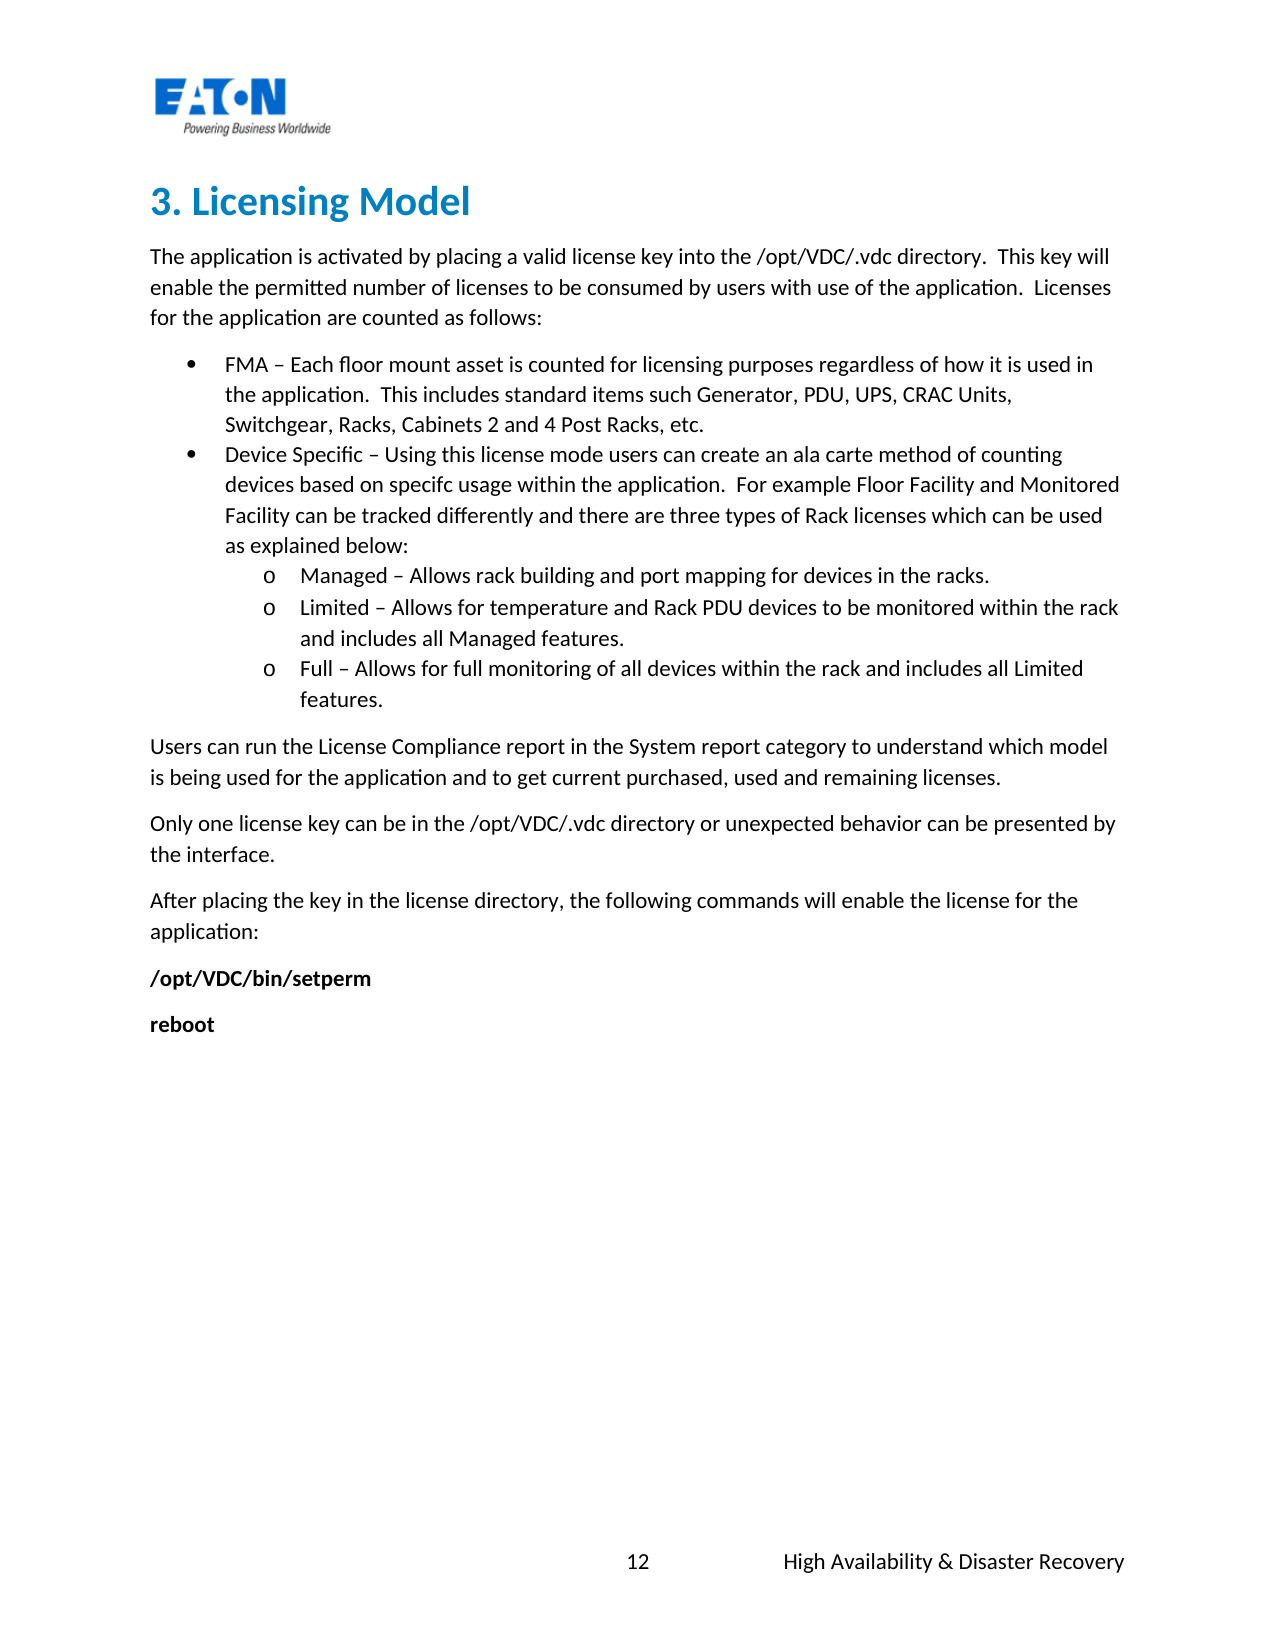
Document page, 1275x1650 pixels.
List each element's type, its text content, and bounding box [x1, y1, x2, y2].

picture [150, 75, 337, 140]
list Device Specific – Using this license mode users can create an ala carte method of counting devices based on specifc usage within the application. For example Floor Facility and Monitored Facility can be tracked differently and there are three types of Rack licenses which can be used as explained below: [187, 440, 1125, 559]
list Managed – Allows rack building and port mapping for devices in the racks. [262, 561, 1125, 590]
subtitle Licensing Model [150, 175, 1125, 226]
list Limited – Allows for temperature and Rack PDU devices to be monitored within the rack and includes all Managed features. [262, 593, 1125, 652]
list FMA – Each floor mount asset is counted for licensing purposes regardless of how it is used in the application. This includes standard items such Generator, PDU, UPS, CRAC Units, Switchgear, Racks, Cabinets 2 and 4 Post Racks, etc. [187, 350, 1125, 438]
text /opt/VDC/bin/setperm [150, 964, 1125, 992]
text The application is activated by placing a valid license key into the /opt/VDC/.vdc directory. This key will enable the permitted number of licenses to be consumed by users with use of the application. Licenses for the application are counted as follows: [150, 242, 1125, 331]
text After placing the key in the license directory, the following commands will enable the license for the application: [150, 887, 1125, 945]
text Users can run the License Compliance report in the System report category to understand which model is being used for the application and to get current purchased, used and remaining licenses. [150, 732, 1125, 791]
text reboot [150, 1011, 1125, 1038]
text Only one license key can be in the /opt/VDC/.vdc directory or unexpected behavior can be presented by the interface. [150, 809, 1125, 868]
list Full – Allows for full monitoring of all devices within the rack and includes all Limited features. [262, 654, 1125, 713]
